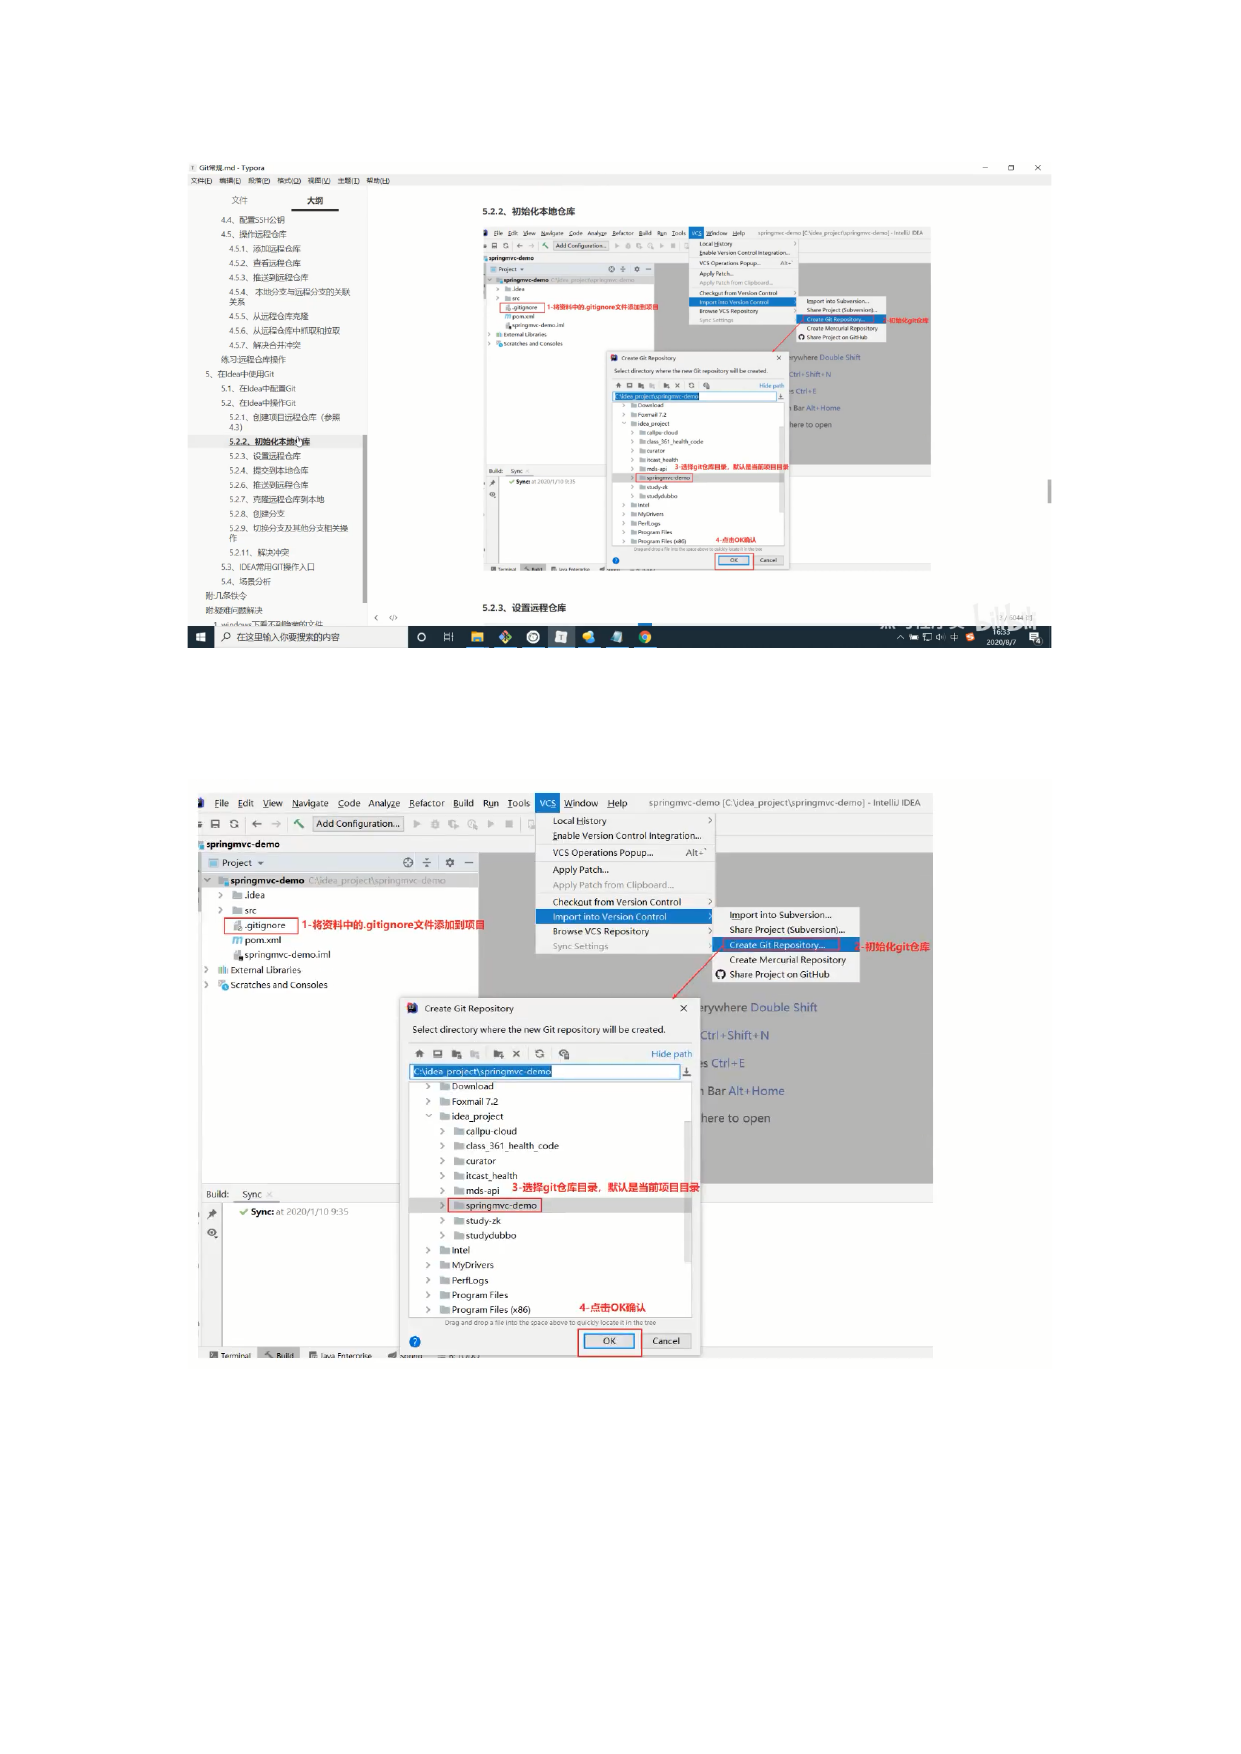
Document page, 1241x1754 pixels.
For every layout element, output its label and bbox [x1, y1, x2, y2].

picture [187, 162, 1052, 648]
picture [187, 779, 1053, 1369]
